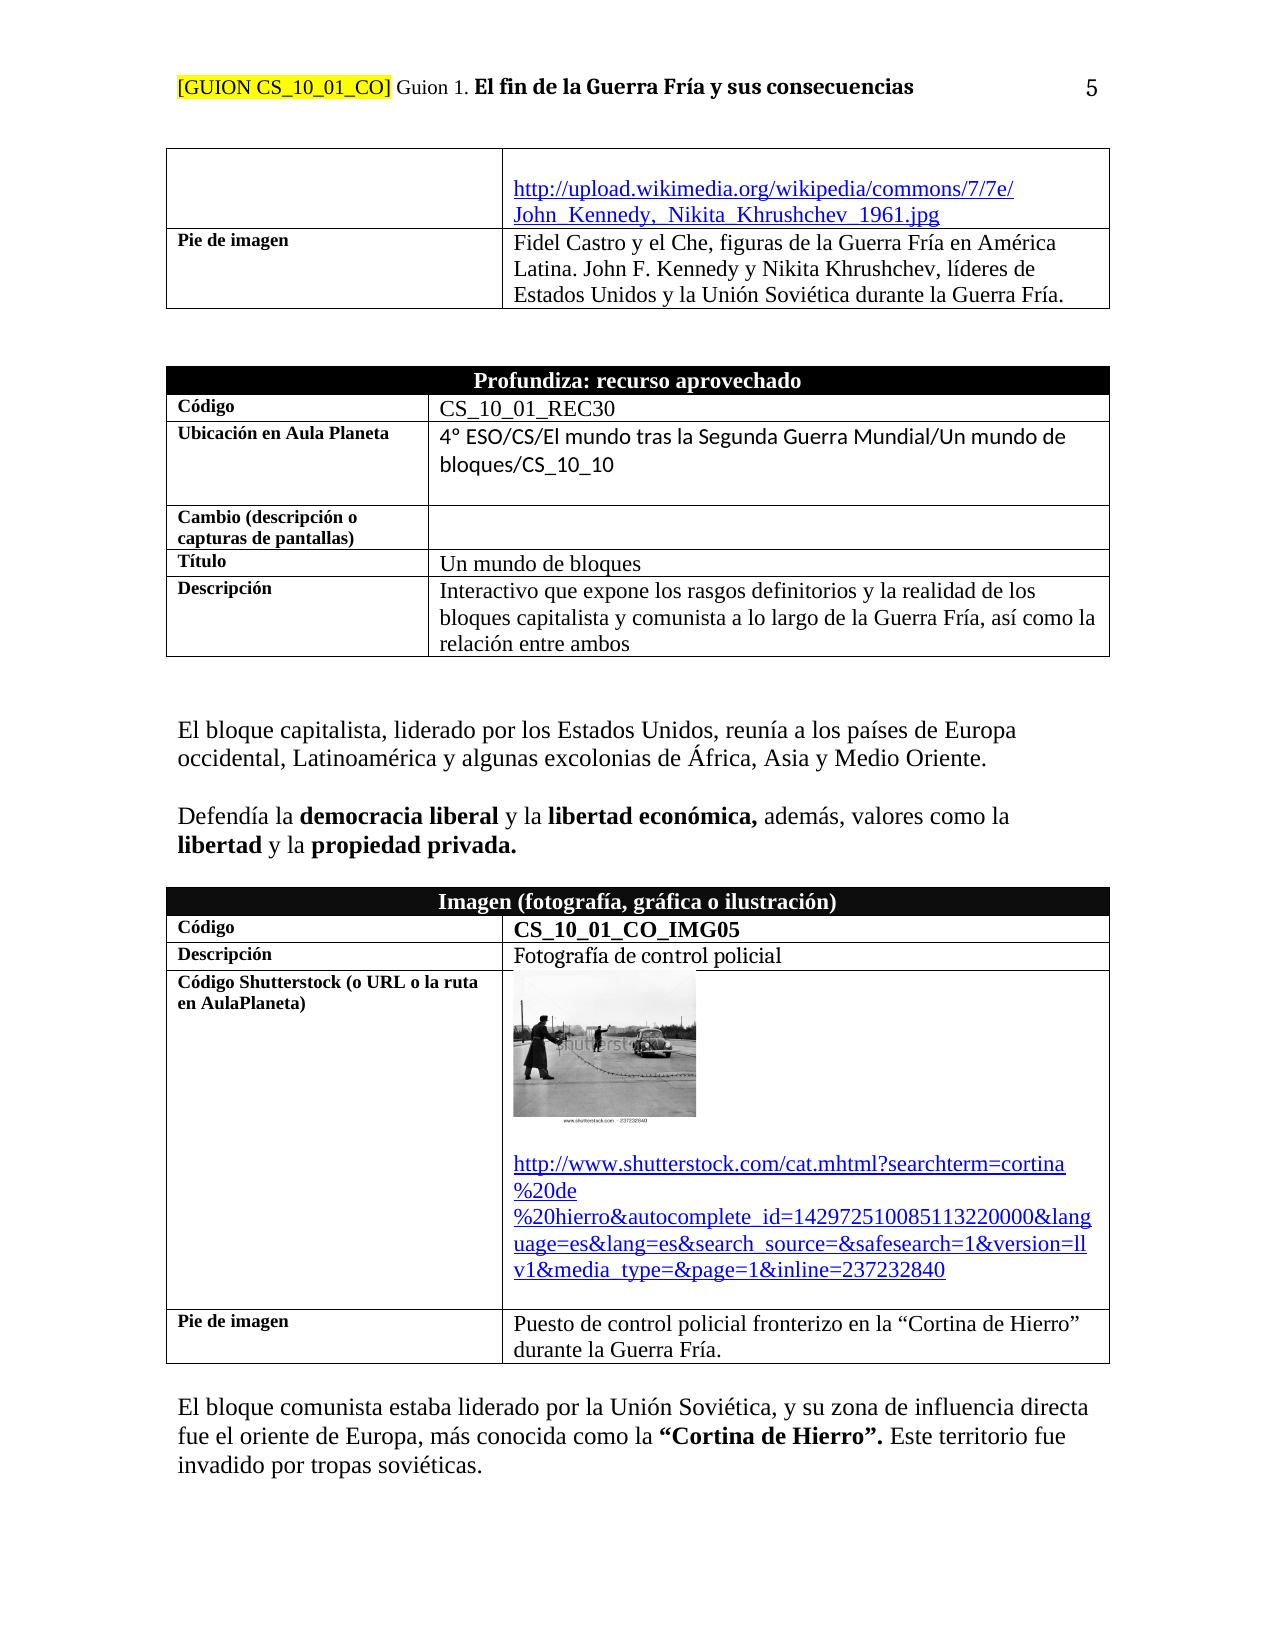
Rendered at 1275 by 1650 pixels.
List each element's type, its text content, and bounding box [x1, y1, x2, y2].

table_header Profundiza: recurso aprovechado [167, 368, 1109, 394]
text Defendía la democracia liberal y la libertad económica, además, valores como la libertad y la propiedad privada. [177, 801, 1098, 858]
table_cell Descripción [167, 943, 502, 969]
table_cell Fidel Castro y el Che, figuras de la Guerra Fría en América Latina. John F. Kennedy y Nikita Khrushchev, líderes de Estados Unidos y la Unión Soviética durante la Guerra Fría. [503, 229, 1109, 308]
table_cell Interactivo que expone los rasgos definitorios y la realidad de los bloques capitalista y comunista a lo largo de la Guerra Fría, así como la relación entre ambos [429, 577, 1109, 656]
table_cell CS_10_01_REC30 [429, 395, 1109, 421]
table_cell Título [167, 550, 428, 576]
text El bloque comunista estaba liderado por la Unión Soviética, y su zona de influencia directa fue el oriente de Europa, más conocida como la “Cortina de Hierro”. Este territorio fue invadido por tropas soviéticas. [177, 1392, 1098, 1478]
table_cell Pie de imagen [167, 229, 502, 308]
table_cell Puesto de control policial fronterizo en la “Cortina de Hierro” durante la Guerra Fría. [503, 1310, 1109, 1362]
table_cell Un mundo de bloques [429, 550, 1109, 576]
table_cell 4º ESO/CS/El mundo tras la Segunda Guerra Mundial/Un mundo de bloques/CS_10_10 [429, 422, 1109, 504]
table_cell Código [167, 395, 428, 421]
table_cell Pie de imagen [167, 1310, 502, 1362]
table_cell [429, 506, 1109, 549]
table_cell http://www.shutterstock.com/cat.mhtml?searchterm=cortina%20de%20hierro&autocomplete_id=142972510085113220000&language=es&lang=es&search_source=&safesearch=1&version=llv1&media_type=&page=1&inline=237232840 [503, 971, 1109, 1309]
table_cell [503, 149, 1109, 228]
table_cell Cambio (descripción o capturas de pantallas) [167, 506, 428, 549]
table_cell Descripción [167, 577, 428, 656]
table_cell Código Shutterstock (o URL o la ruta en AulaPlaneta) [167, 971, 502, 1309]
table_cell Fotografía de control policial [503, 943, 1109, 969]
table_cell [167, 149, 502, 228]
table_cell Ubicación en Aula Planeta [167, 422, 428, 504]
table_cell CS_10_01_CO_IMG05 [503, 916, 1109, 942]
table_header Imagen (fotografía, gráfica o ilustración) [167, 888, 1109, 915]
text El bloque capitalista, liderado por los Estados Unidos, reunía a los países de Europa occidental, Latinoamérica y algunas excolonias de África, Asia y Medio Oriente. [177, 715, 1098, 772]
table_cell Código [167, 916, 502, 942]
picture [513, 970, 697, 1125]
